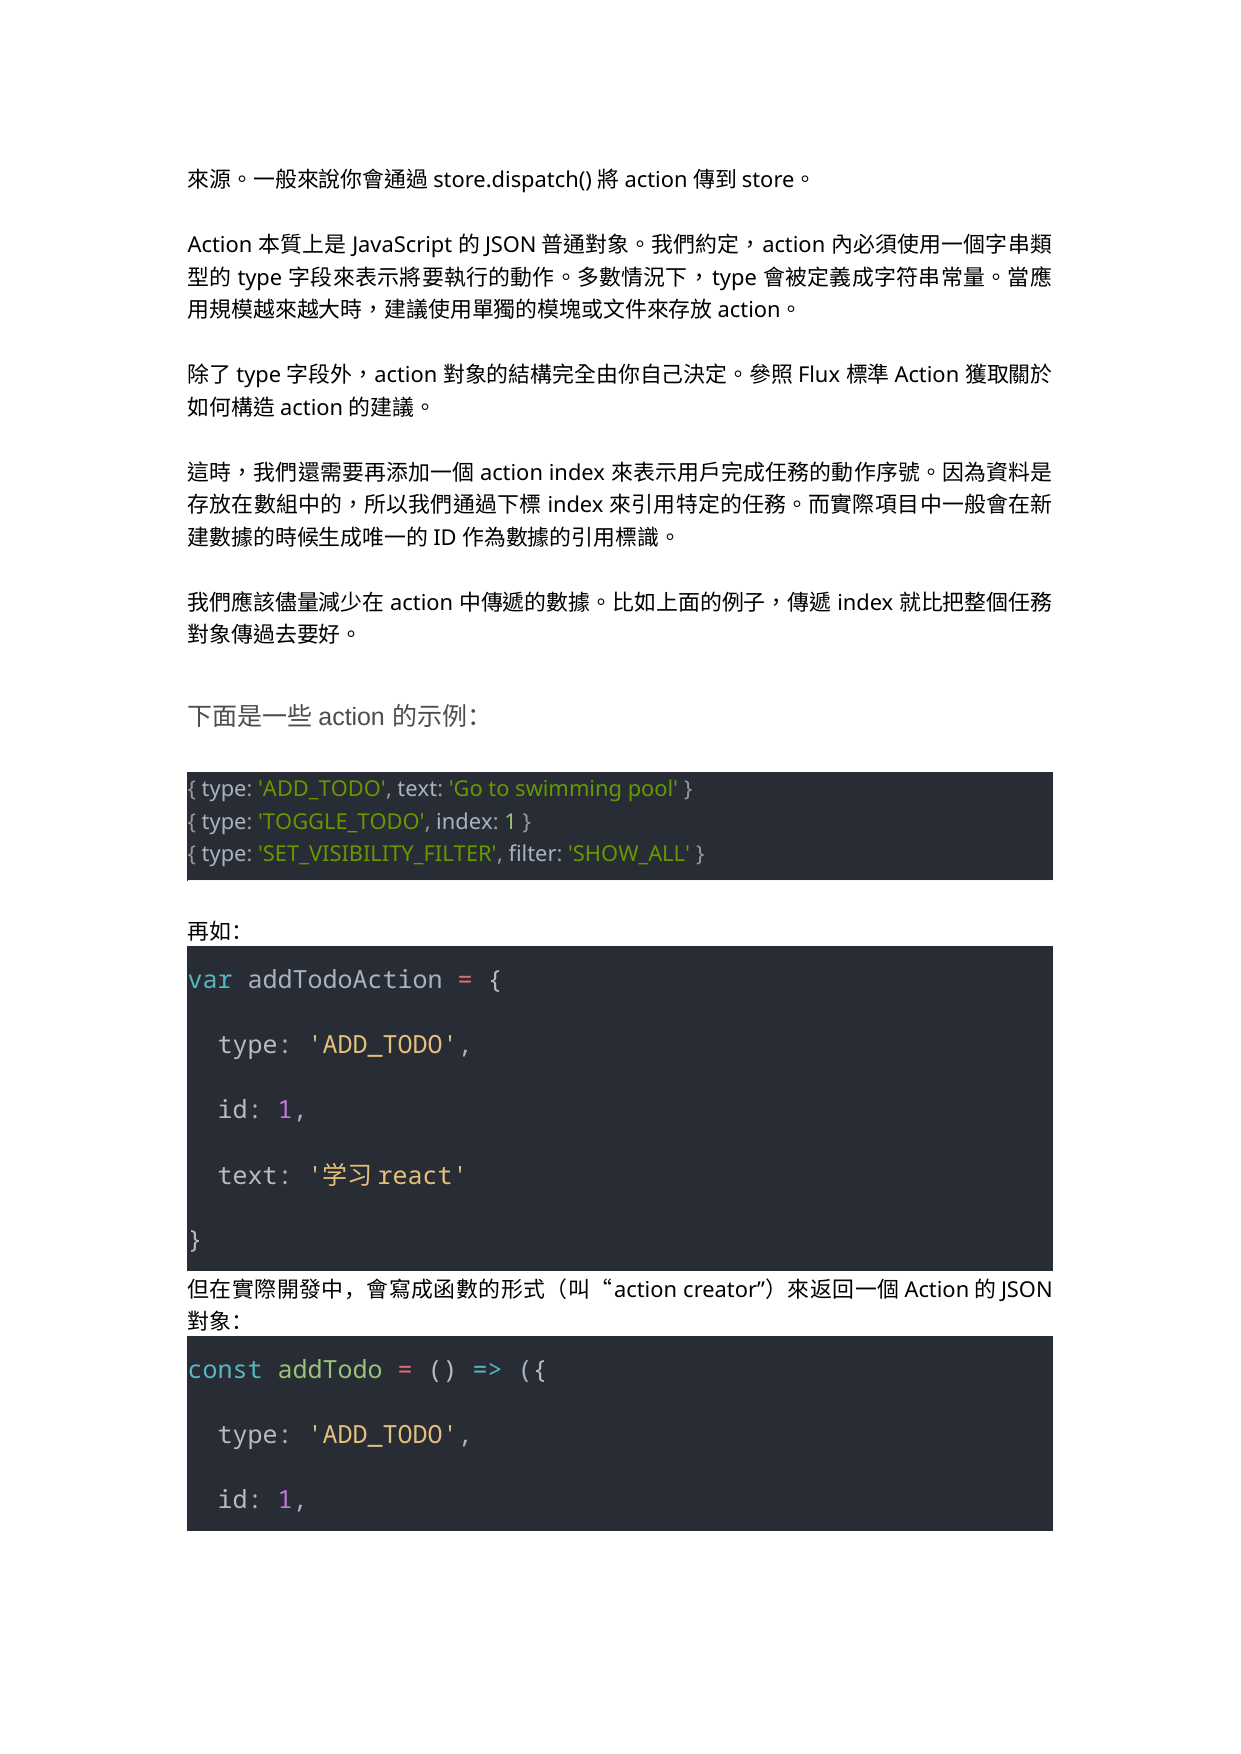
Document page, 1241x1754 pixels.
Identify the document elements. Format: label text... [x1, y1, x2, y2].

text { type: 'TOGGLE_TODO', index: 1 } [187, 804, 1053, 837]
text } [187, 1206, 1053, 1271]
text { type: 'SET_VISIBILITY_FILTER', filter: 'SHOW_ALL' } [187, 837, 1053, 881]
text text: '学习react' [187, 1141, 1053, 1206]
text 再如： [187, 914, 1053, 946]
text id: 1, [187, 1076, 1053, 1141]
text Action 本質上是 JavaScript 的JSON普通對象。我們約定，action 內必須使用一個字串類型的 type 字段來表示將要執行的動作。多數情況下，type 會被定義成字符串常量。當應用規模越來越大時，建議使用單獨的模塊或文件來存放 action。 [187, 227, 1053, 324]
text id: 1, [187, 1466, 1053, 1531]
text 這時，我們還需要再添加一個 action index 來表示用戶完成任務的動作序號。因為資料是存放在數組中的，所以我們通過下標 index 來引用特定的任務。而實際項目中一般會在新建數據的時候生成唯一的 ID 作為數據的引用標識。 [187, 454, 1053, 552]
text 但在實際開發中，會寫成函數的形式（叫“action creator”）來返回一個Action的JSON對象： [187, 1271, 1053, 1336]
text const addTodo = () => ({ [187, 1336, 1053, 1401]
text 下面是一些 action 的示例： [187, 682, 1053, 747]
text type: 'ADD_TODO', [187, 1011, 1053, 1076]
text { type: 'ADD_TODO', text: 'Go to swimming pool' } [187, 772, 1053, 804]
text type: 'ADD_TODO', [187, 1401, 1053, 1466]
text var addTodoAction = { [187, 946, 1053, 1011]
text 除了 type 字段外，action 對象的結構完全由你自己決定。參照 Flux 標準 Action 獲取關於如何構造 action 的建議。 [187, 357, 1053, 422]
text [187, 162, 1053, 194]
text 我們應該儘量減少在 action 中傳遞的數據。比如上面的例子，傳遞 index 就比把整個任務對象傳過去要好。 [187, 584, 1053, 649]
